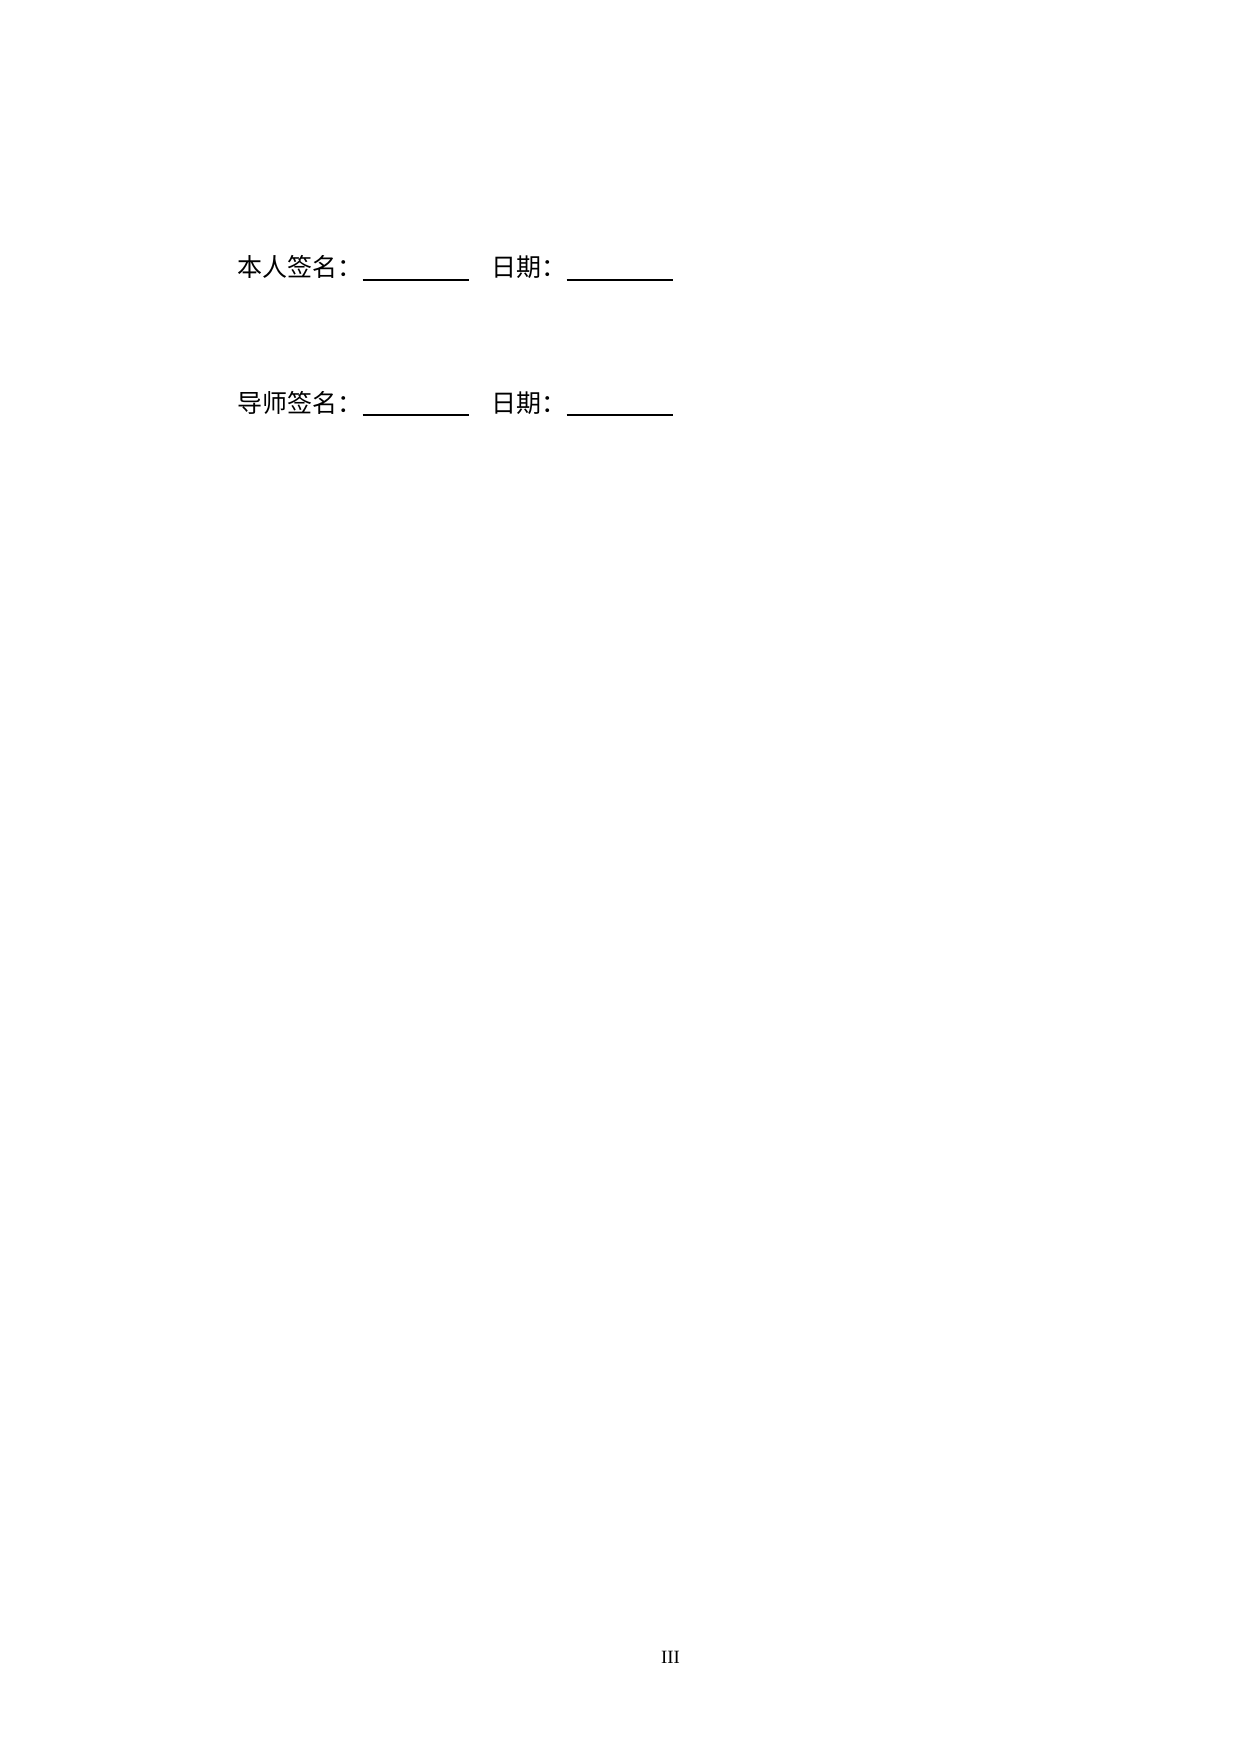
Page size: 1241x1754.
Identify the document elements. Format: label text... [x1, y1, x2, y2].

text 导师签名： 日期： [187, 368, 1053, 436]
text 本人签名： 日期： [187, 232, 1053, 300]
